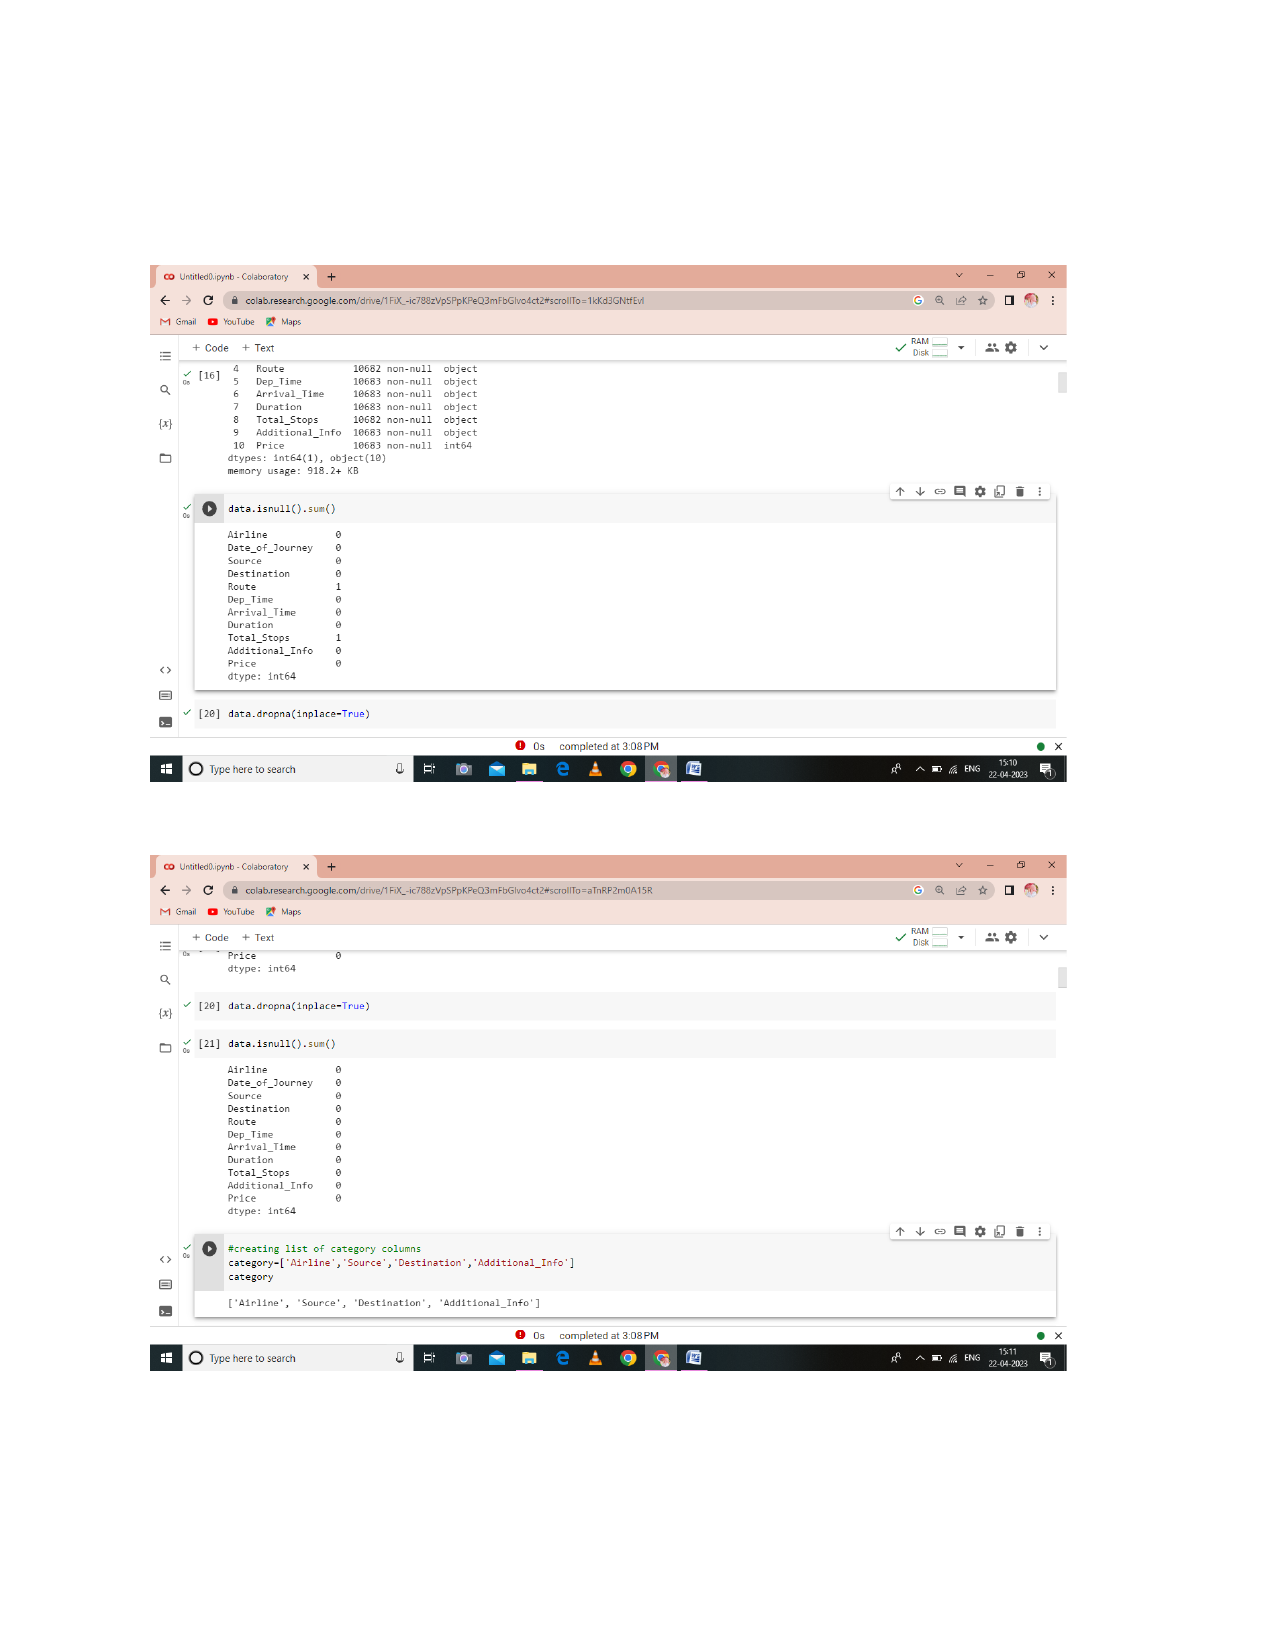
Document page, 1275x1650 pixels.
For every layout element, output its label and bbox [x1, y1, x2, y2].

picture [150, 855, 1067, 1371]
picture [150, 265, 1067, 782]
